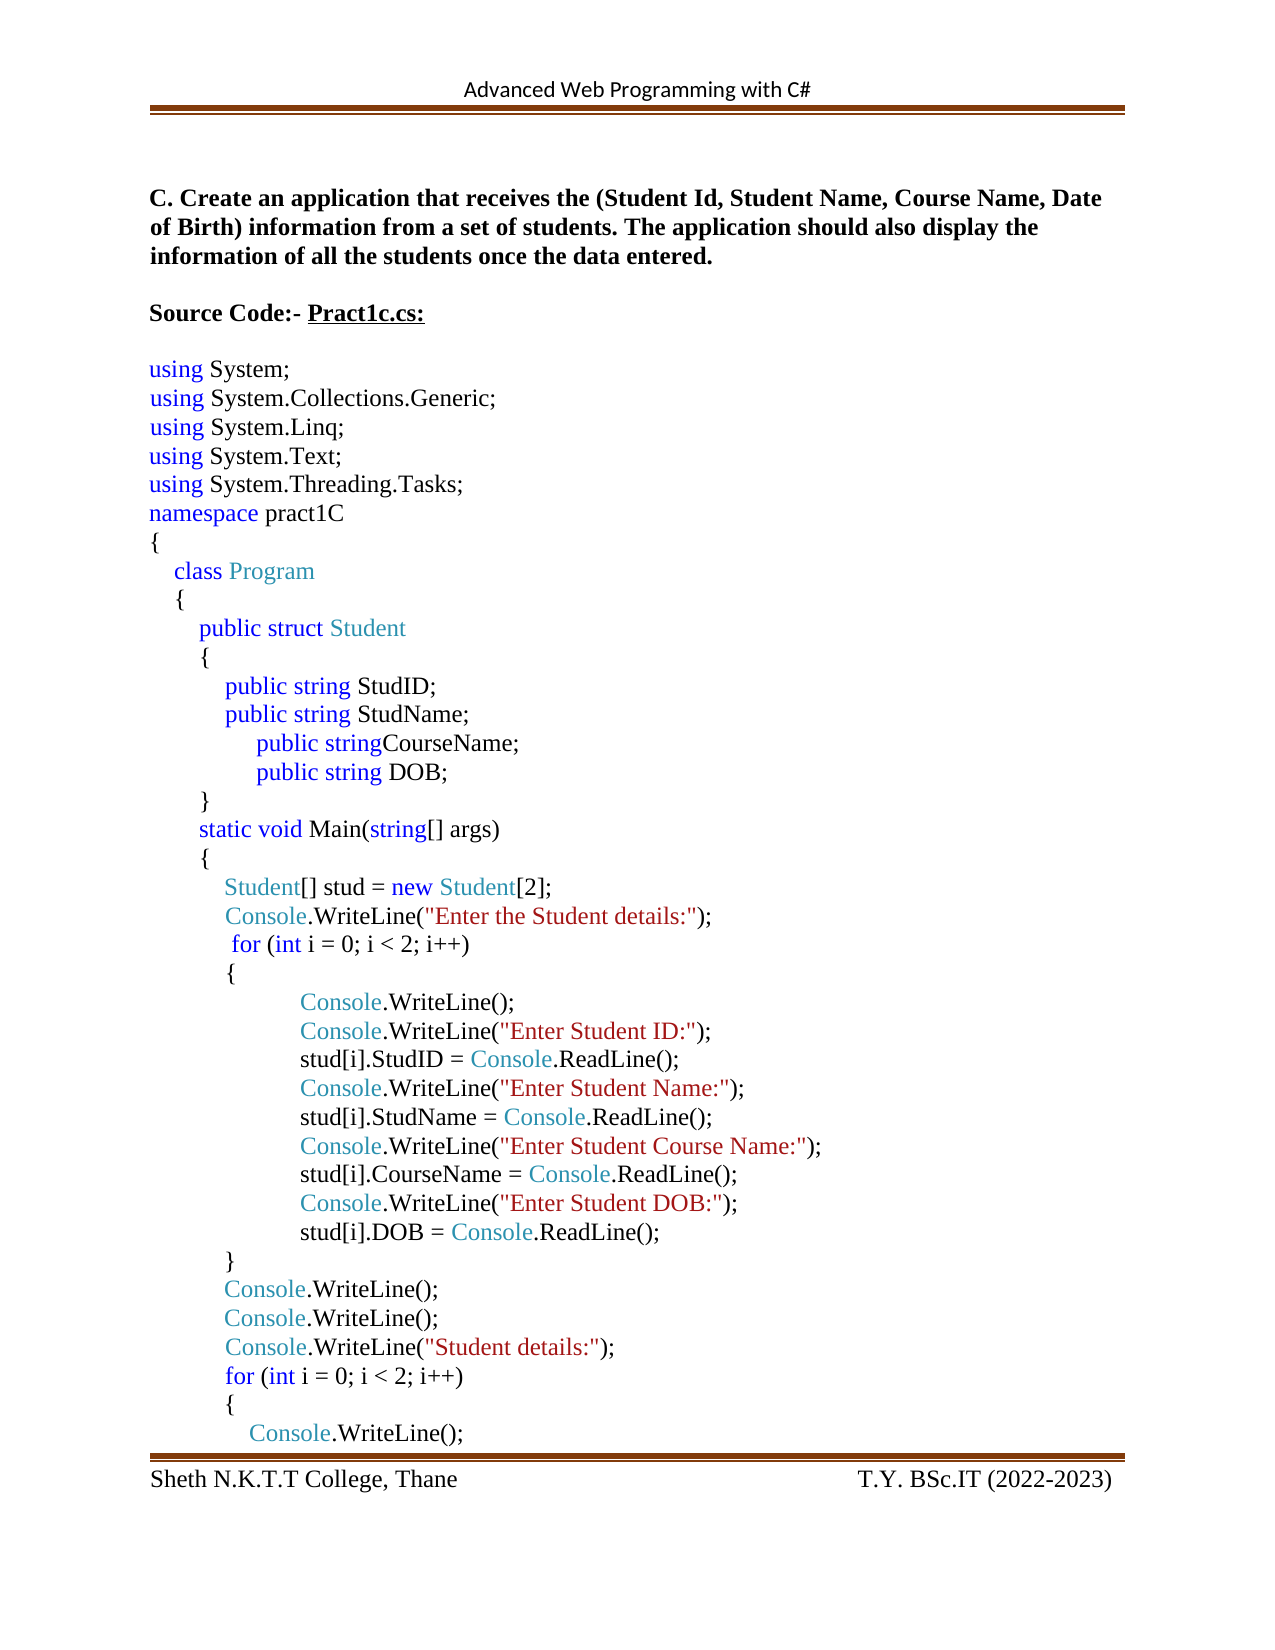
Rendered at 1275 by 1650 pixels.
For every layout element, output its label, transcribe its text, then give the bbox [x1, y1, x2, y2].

text Console.WriteLine("Enter Student Name:"); [149, 1073, 1125, 1102]
text stud[i].StudName = Console.ReadLine(); [149, 1102, 1125, 1131]
text Console.WriteLine("Enter Student Course Name:"); [225, 1131, 1125, 1159]
text using System.Collections.Generic; [150, 383, 1125, 412]
text Console.WriteLine("Student details:"); [150, 1332, 1125, 1361]
text { [149, 1389, 1125, 1418]
text { [149, 642, 1125, 671]
text { [149, 843, 1125, 872]
text namespace pract1C [149, 498, 1125, 527]
text Console.WriteLine(); [149, 987, 1125, 1016]
text Console.WriteLine("Enter the Student details:"); [150, 901, 1125, 929]
text class Program [149, 556, 1125, 584]
text Console.WriteLine(); [149, 1274, 1125, 1303]
text Console.WriteLine("Enter Student DOB:"); [150, 1188, 1125, 1217]
text public string DOB; [150, 757, 1125, 786]
text Console.WriteLine(); [149, 1418, 1125, 1447]
text { [149, 958, 1125, 987]
text stud[i].StudID = Console.ReadLine(); [149, 1044, 1125, 1073]
text Source Code:- Pract1c.cs: [149, 298, 1125, 327]
text using System.Linq; [150, 412, 1125, 441]
text C. Create an application that receives the (Student Id, Student Name, Course Name, Date of Birth) information from a set of students. The application should also display the information of all the students once the data entered. [149, 183, 1125, 270]
text for (int i = 0; i < 2; i++) [150, 929, 1125, 958]
text } [149, 786, 1125, 814]
text public string StudID; [150, 671, 1125, 699]
text public stringCourseName; [150, 728, 1125, 757]
text for (int i = 0; i < 2; i++) [150, 1361, 1125, 1389]
text Console.WriteLine("Enter Student ID:"); [149, 1016, 1125, 1044]
text static void Main(string[] args) [149, 814, 1125, 843]
text using System; [149, 354, 1125, 383]
text Student[] stud = new Student[2]; [149, 872, 1125, 901]
text using System.Text; [149, 441, 1125, 469]
text public string StudName; [150, 699, 1125, 728]
text public struct Student [149, 613, 1125, 642]
text Console.WriteLine(); [149, 1303, 1125, 1332]
text } [149, 1246, 1125, 1274]
text stud[i].DOB = Console.ReadLine(); [150, 1217, 1125, 1246]
text stud[i].CourseName = Console.ReadLine(); [150, 1159, 1125, 1188]
text using System.Threading.Tasks; [149, 469, 1125, 498]
text { [149, 584, 1125, 613]
text { [149, 527, 1125, 556]
